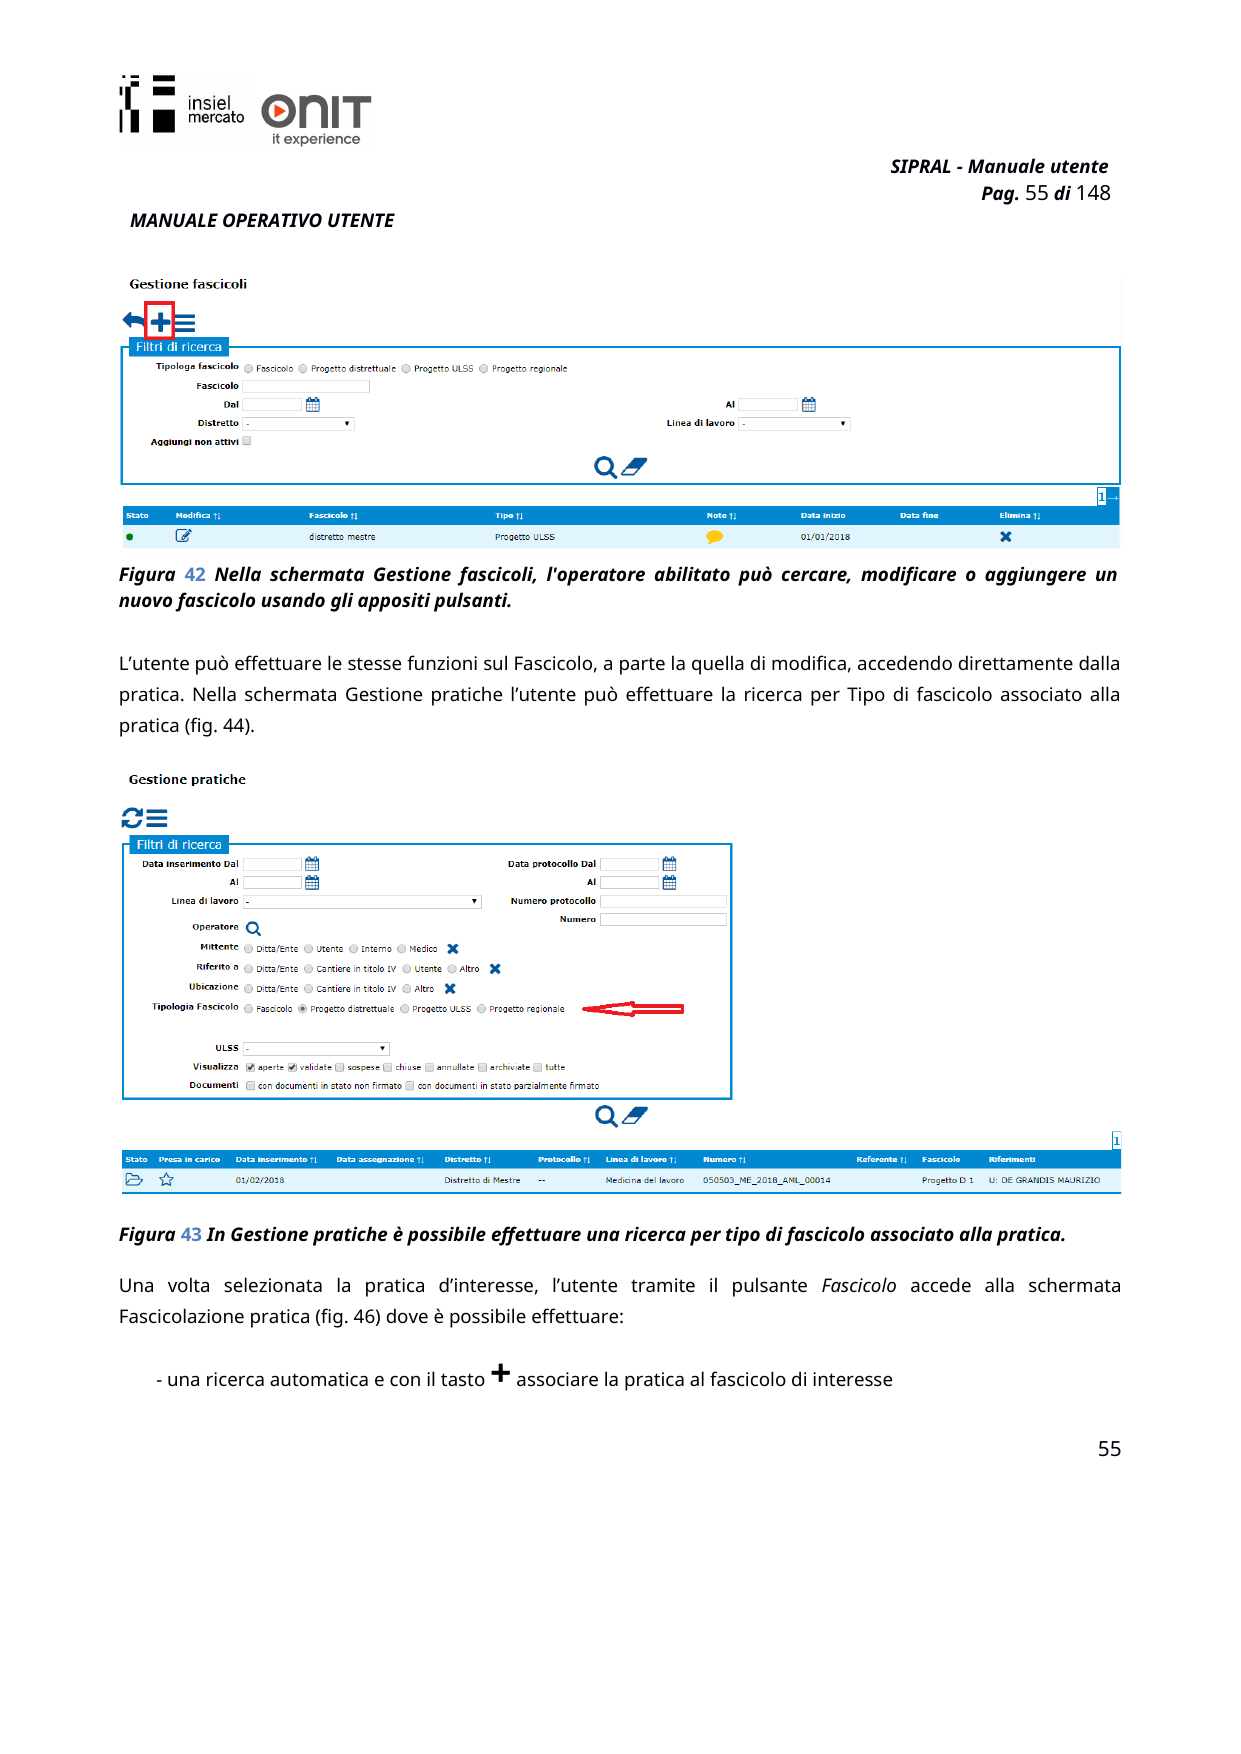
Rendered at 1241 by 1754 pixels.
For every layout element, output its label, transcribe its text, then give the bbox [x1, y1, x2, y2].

picture [118, 768, 1122, 1197]
text L’utente può effettuare le stesse funzioni sul Fascicolo, a parte la quella di modifica, accedendo direttamente dalla pratica. Nella schermata Gestione pratiche l’utente può effettuare la ricerca per Tipo di fascicolo associato alla pratica (fig. 44). [119, 651, 1121, 738]
picture [118, 274, 1122, 549]
text Figura 42 Nella schermata Gestione fascicoli, l'operatore abilitato può cercare, modificare o aggiungere un nuovo fascicolo usando gli appositi pulsanti. [119, 562, 1121, 613]
text Figura 43 In Gestione pratiche è possibile effettuare una ricerca per tipo di fascicolo associato alla pratica. [119, 1222, 1121, 1247]
picture [118, 73, 252, 149]
text - una ricerca automatica e con il tasto + associare la pratica al fascicolo di interesse [156, 1346, 1121, 1397]
text Una volta selezionata la pratica d’interesse, l’utente tramite il pulsante Fascicolo accede alla schermata Fascicolazione pratica (fig. 46) dove è possibile effettuare: [119, 1272, 1121, 1329]
picture [257, 91, 376, 149]
